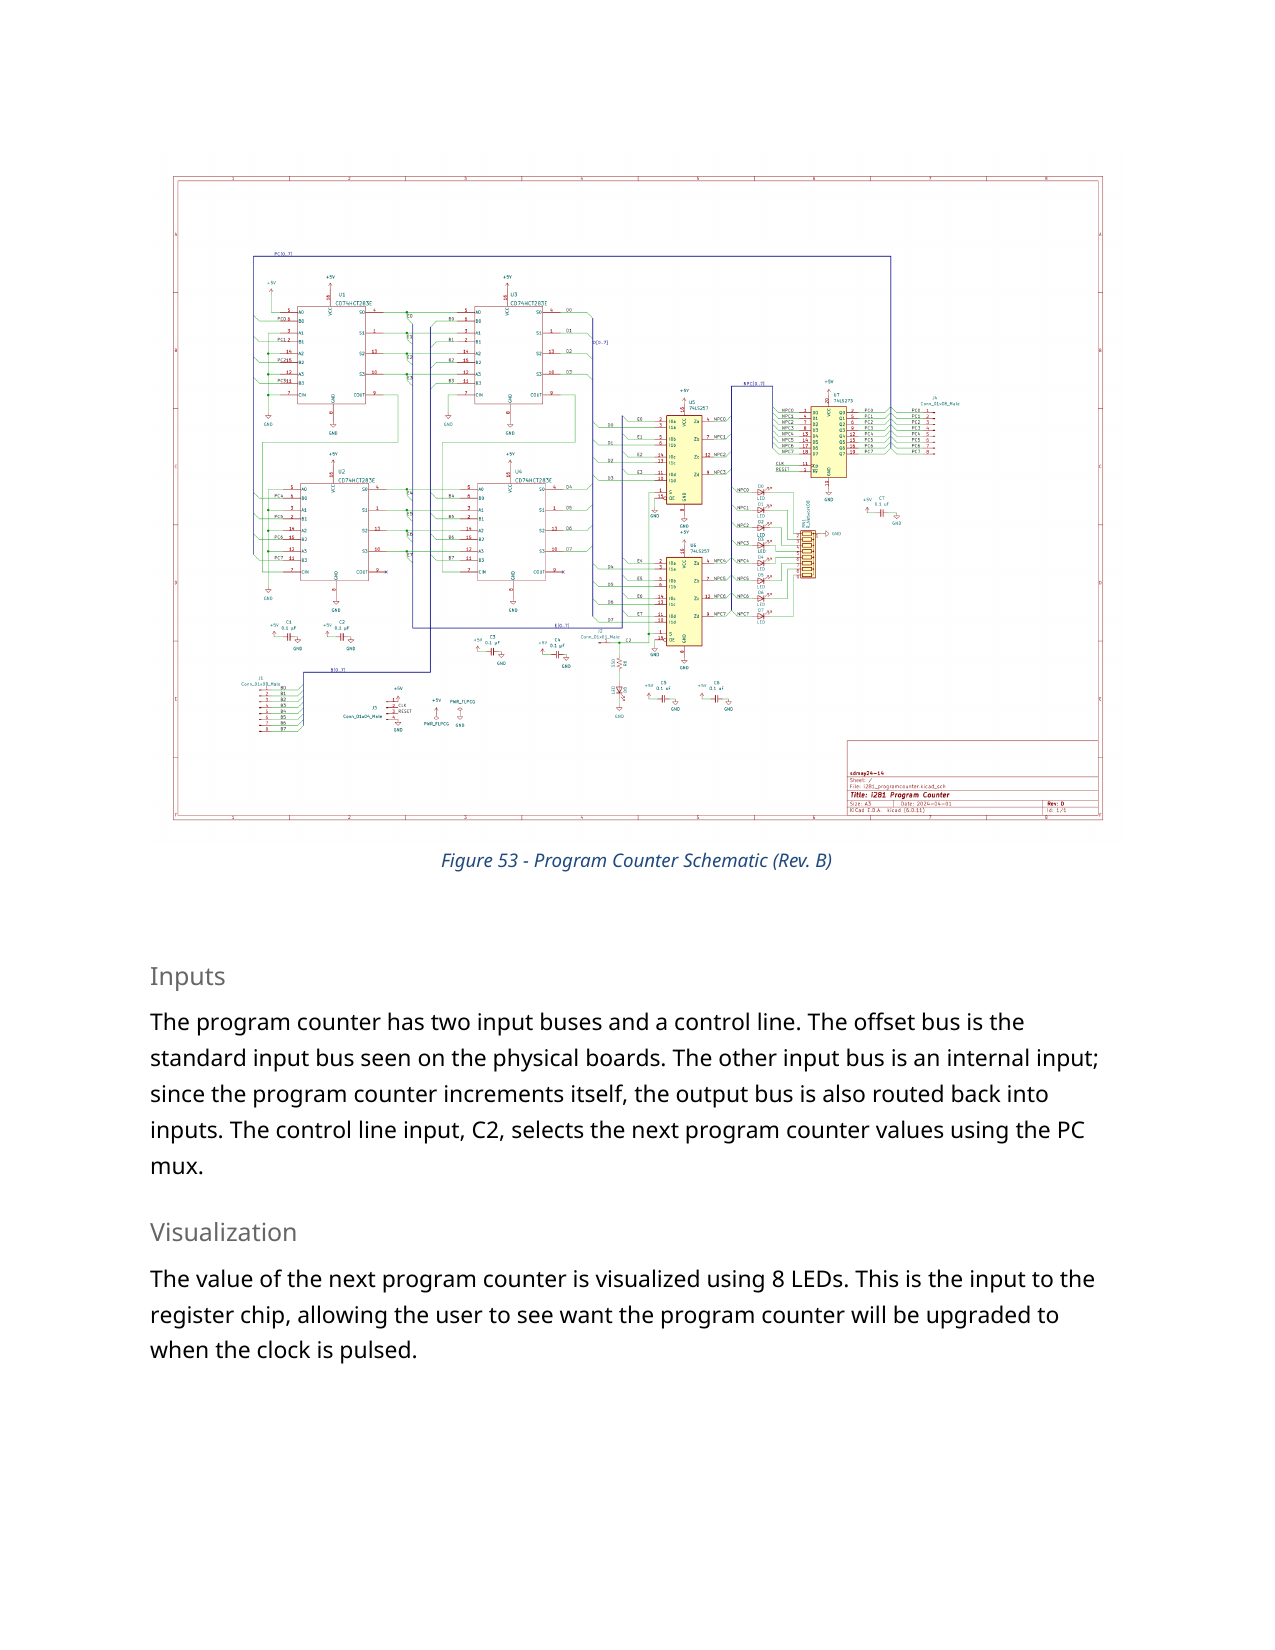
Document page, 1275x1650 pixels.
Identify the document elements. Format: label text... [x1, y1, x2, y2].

text The program counter has two input buses and a control line. The offset bus is the standard input bus seen on the physical boards. The other input bus is an internal input; since the program counter increments itself, the output bus is also routed back into inputs. The control line input, C2, selects the next program counter values using the PC mux. [150, 1006, 1125, 1181]
text The value of the next program counter is visualized using 8 LEDs. This is the input to the register chip, allowing the user to see want the program counter will be upgraded to when the clock is pulsed. [150, 1263, 1125, 1366]
picture [150, 152, 1125, 843]
subtitle Visualization [150, 1215, 1125, 1249]
text Figure 53 - Program Counter Schematic (Rev. B) [150, 847, 1125, 873]
subtitle Inputs [150, 959, 1125, 993]
